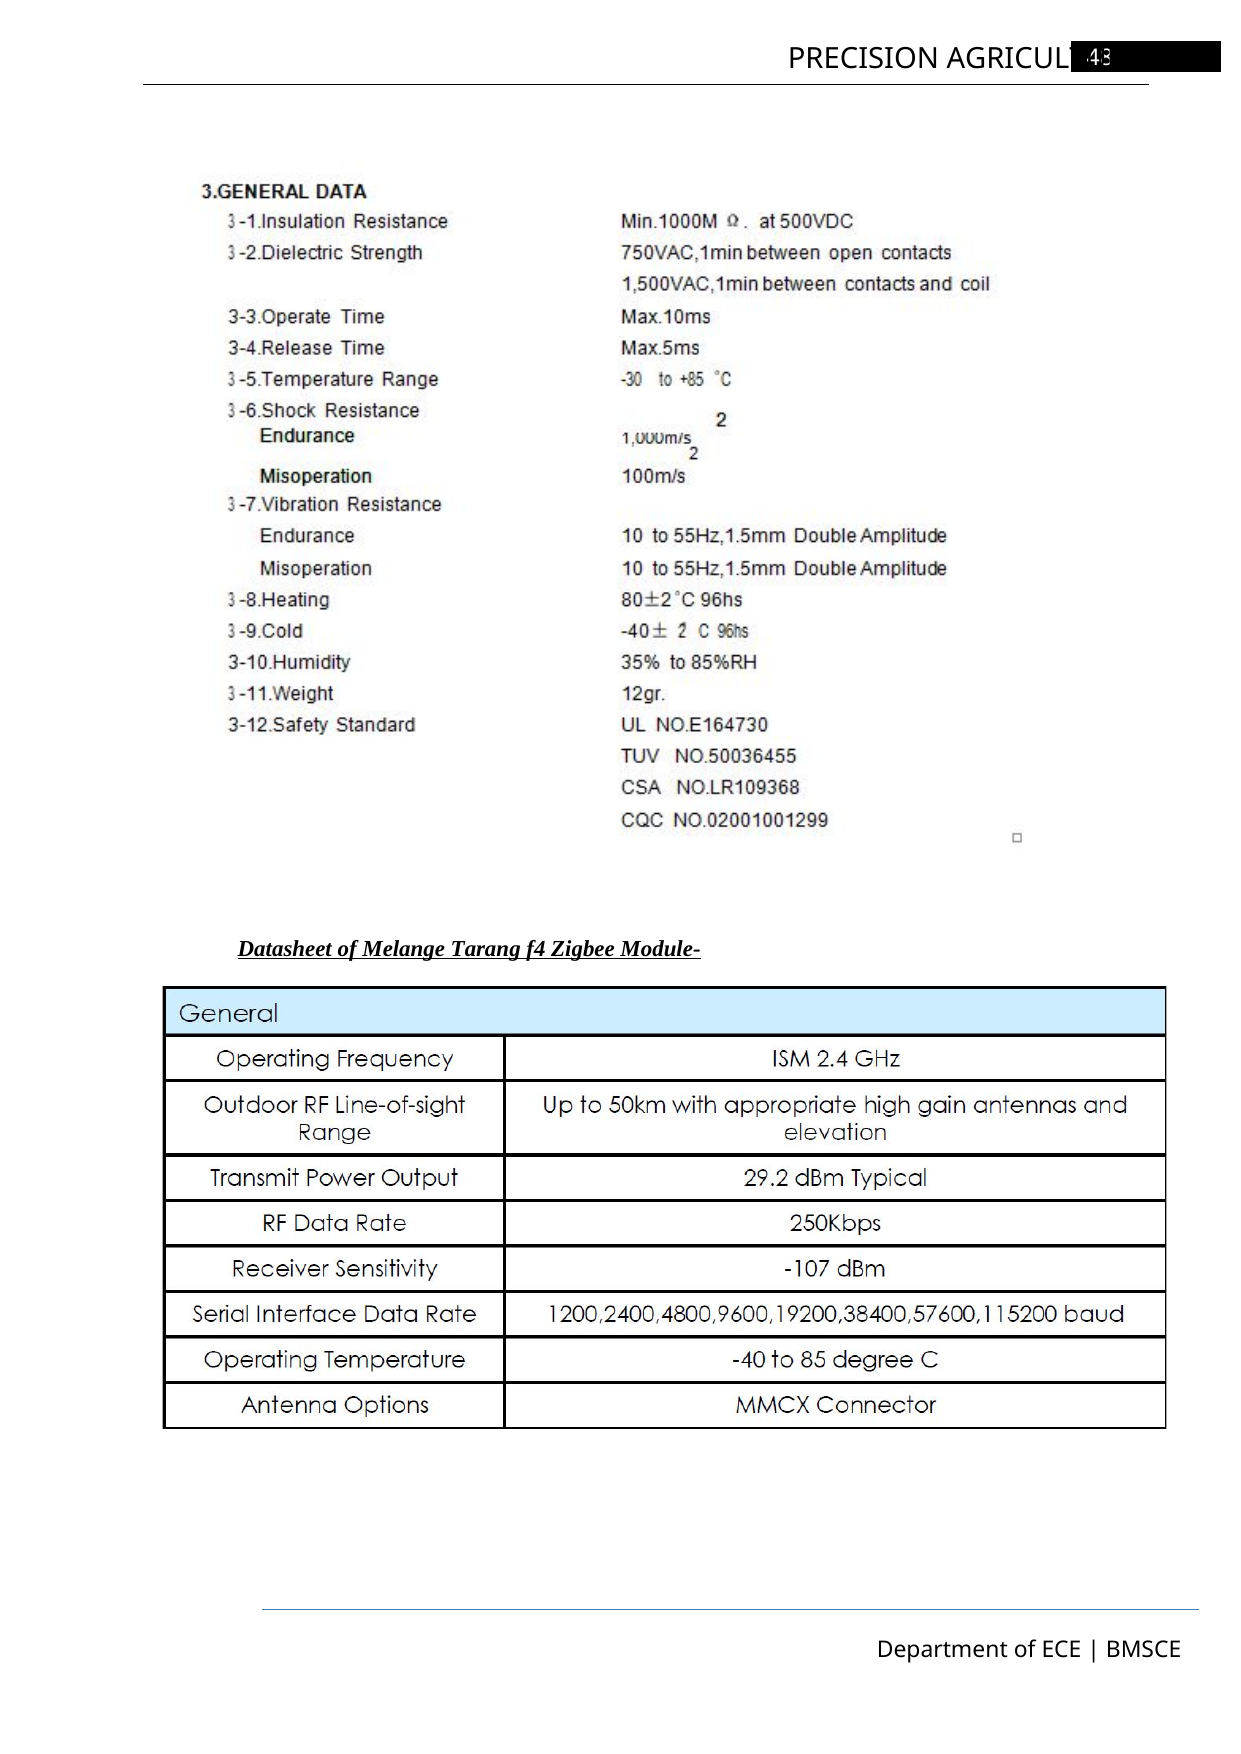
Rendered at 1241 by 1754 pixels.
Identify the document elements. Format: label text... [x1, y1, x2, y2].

picture [162, 161, 1152, 910]
text Datasheet of Melange Tarang f4 Zigbee Module- [162, 935, 1167, 961]
picture [162, 986, 1167, 1429]
